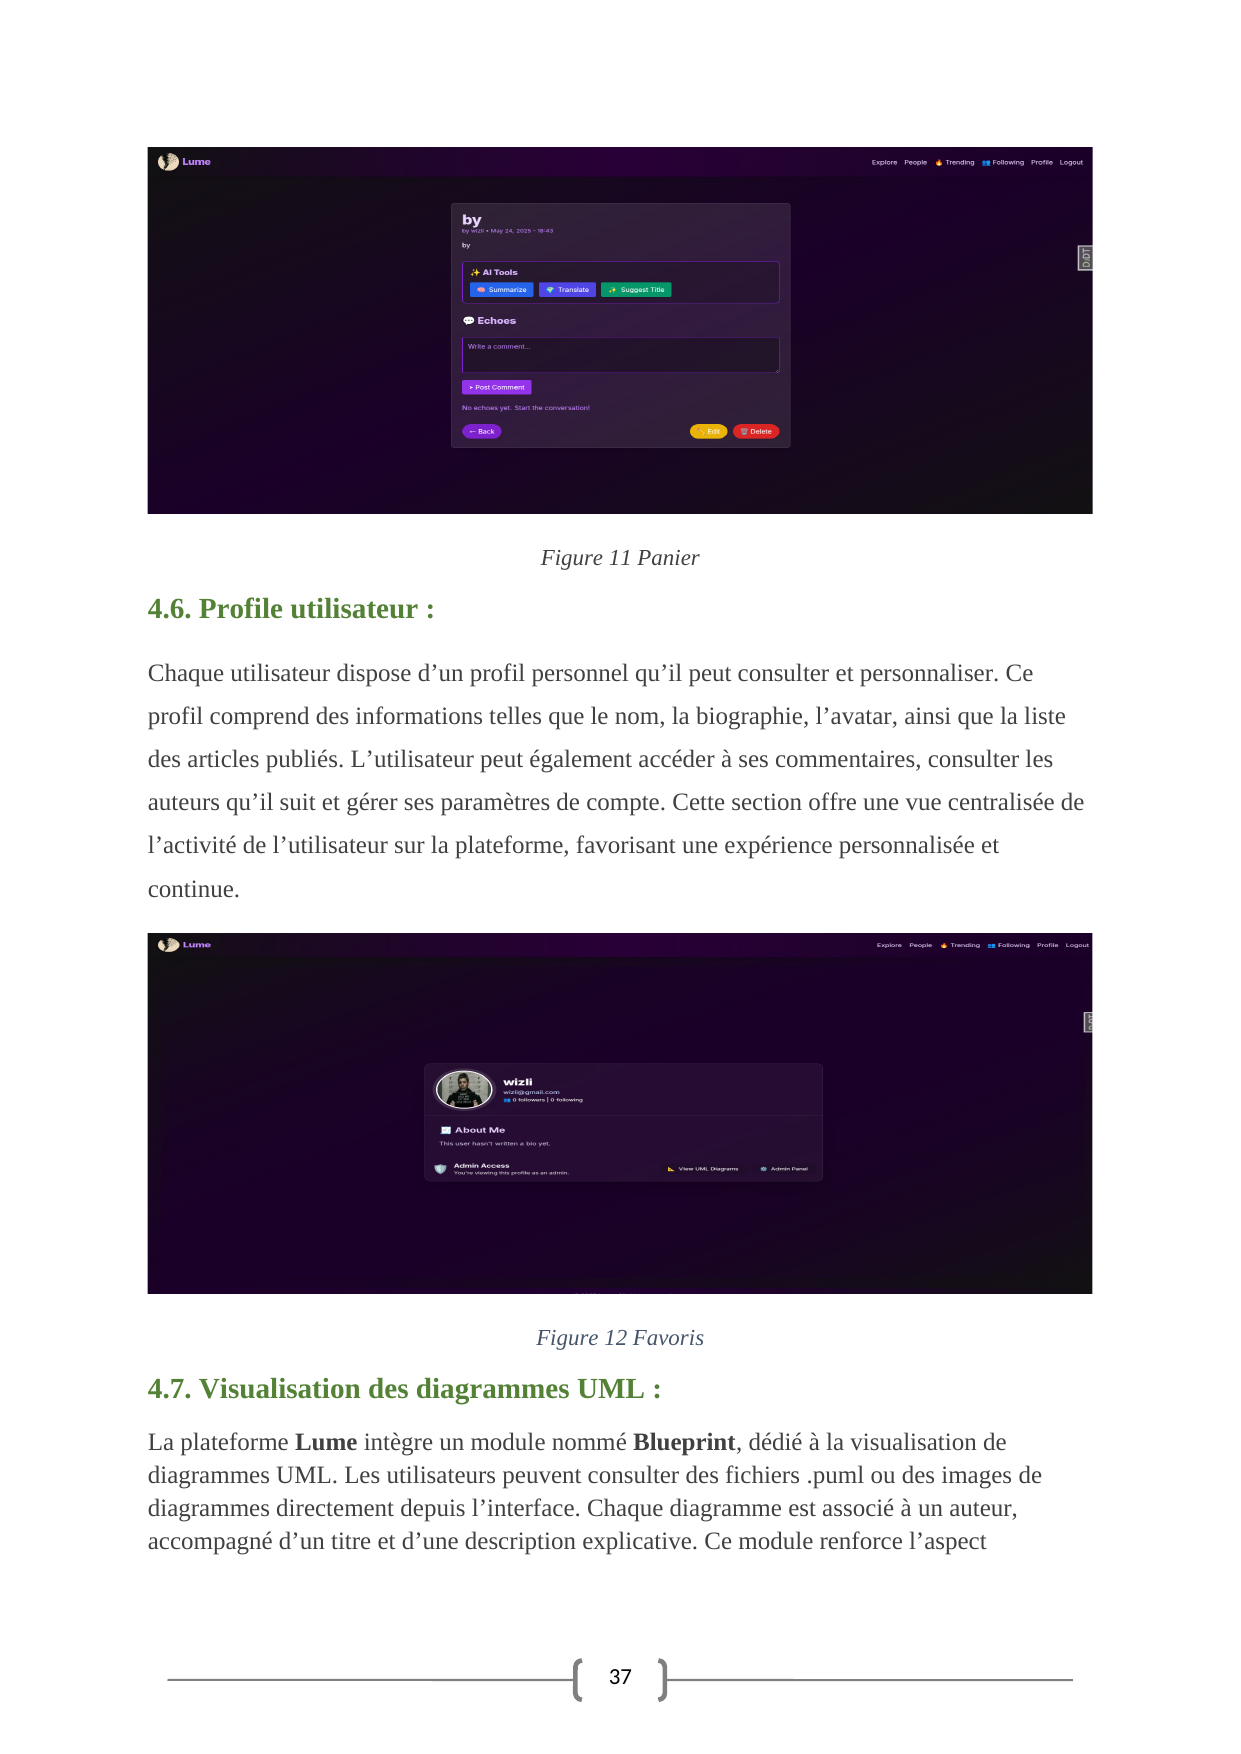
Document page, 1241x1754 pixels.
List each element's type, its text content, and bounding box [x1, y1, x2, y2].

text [148, 1427, 1093, 1554]
picture [147, 933, 1093, 1294]
text Chaque utilisateur dispose d’un profil personnel qu’il peut consulter et personnaliser. Ce profil comprend des informations telles que le nom, la biographie, l’avatar, ainsi que la liste des articles publiés. L’utilisateur peut également accéder à ses commentaires, consulter les auteurs qu’il suit et gérer ses paramètres de compte. Cette section offre une vue centralisée de l’activité de l’utilisateur sur la plateforme, favorisant une expérience personnalisée et continue. [148, 658, 1093, 902]
text 4.7. Visualisation des diagrammes UML : [148, 1371, 1093, 1405]
text Figure 11 Panier [148, 544, 1093, 570]
text Figure 12 Favoris [148, 1324, 1093, 1351]
text 4.6. Profile utilisateur : [148, 591, 1093, 624]
picture [147, 147, 1093, 514]
